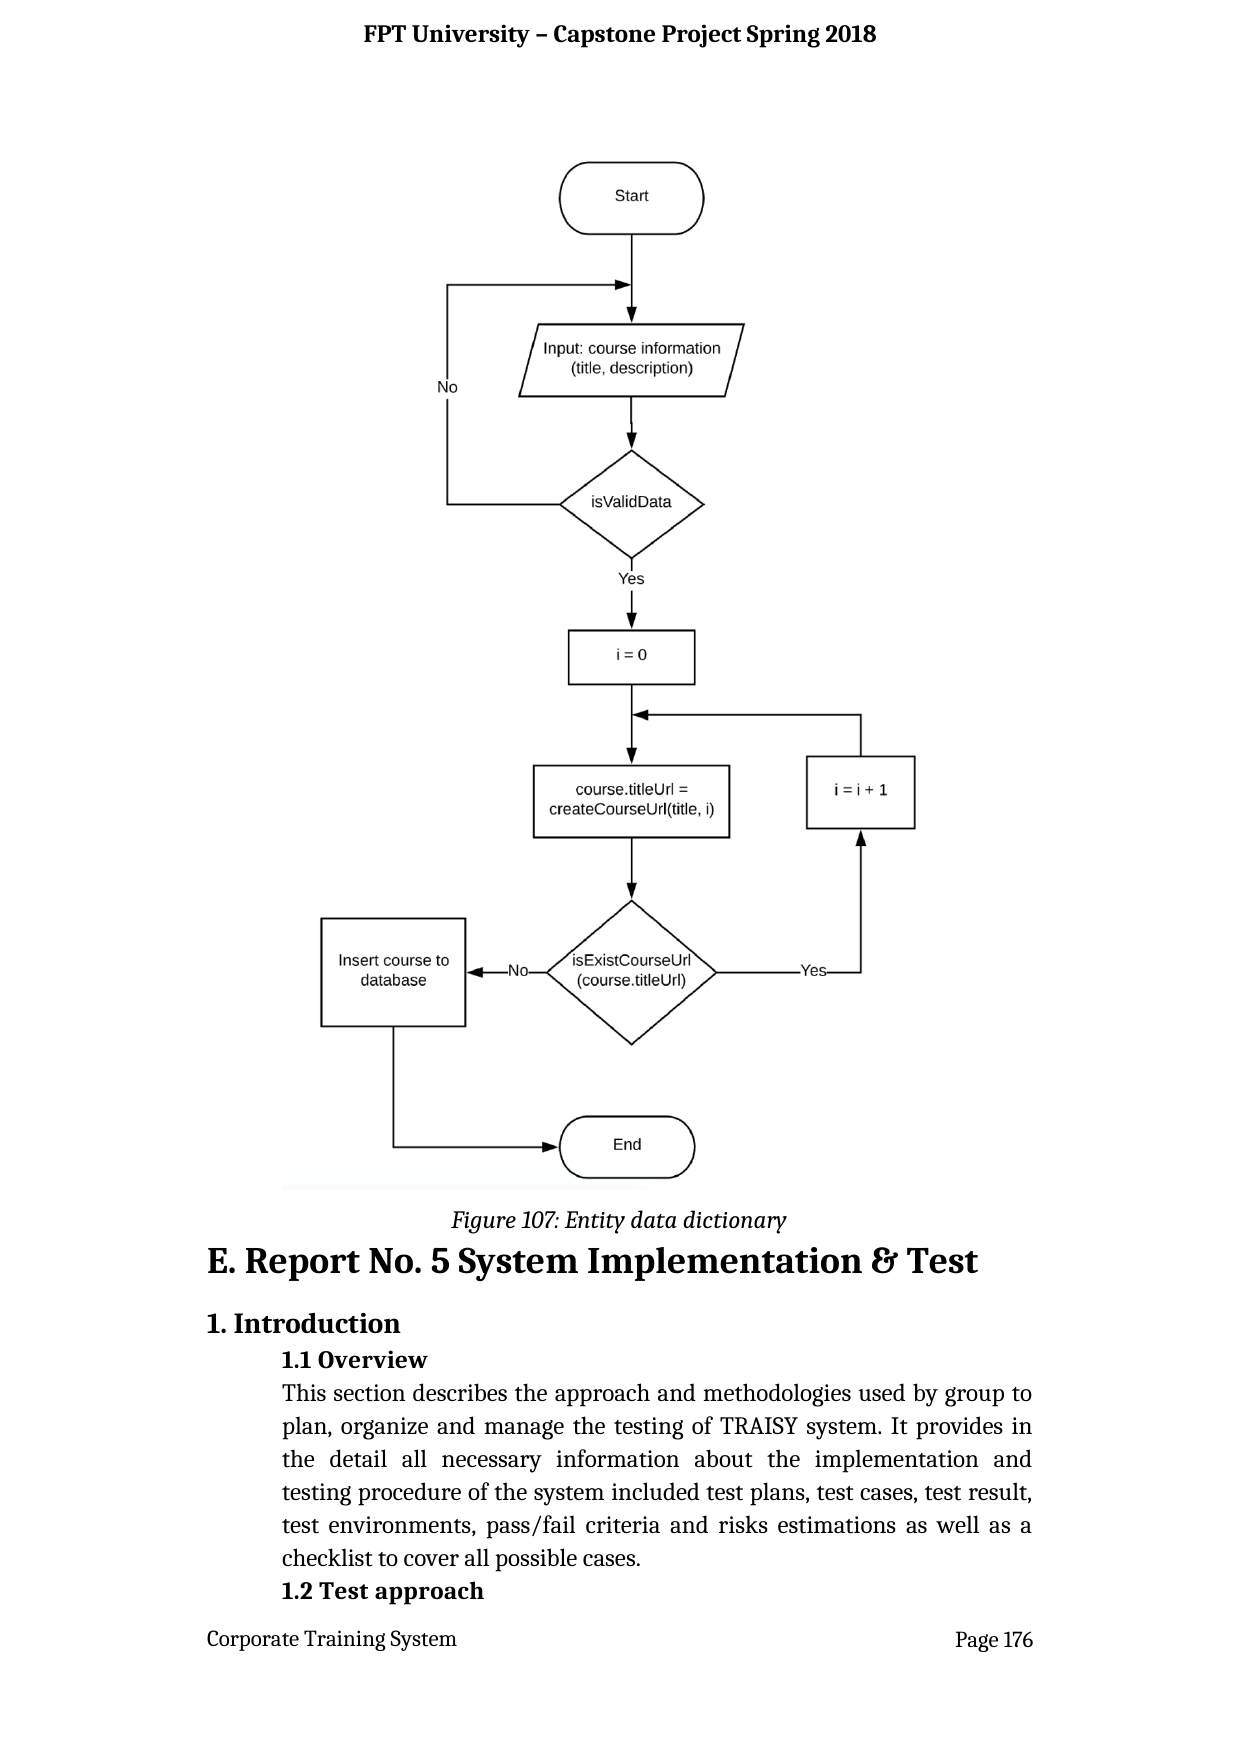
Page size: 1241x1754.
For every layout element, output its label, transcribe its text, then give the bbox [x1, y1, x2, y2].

text 1.2 Test approach [282, 1577, 1033, 1606]
text 1.1 Overview [282, 1346, 1033, 1375]
picture [281, 147, 969, 1190]
text 1. Introduction [207, 1307, 1033, 1341]
text Figure 107: Entity data dictionary [207, 1206, 1033, 1235]
text This section describes the approach and methodologies used by group to plan, organize and manage the testing of TRAISY system. It provides in the detail all necessary information about the implementation and testing procedure of the system included test plans, test cases, test result, test environments, pass/fail criteria and risks estimations as well as a checklist to cover all possible cases. [282, 1379, 1033, 1573]
subtitle E. Report No. 5 System Implementation & Test [207, 1239, 1035, 1282]
